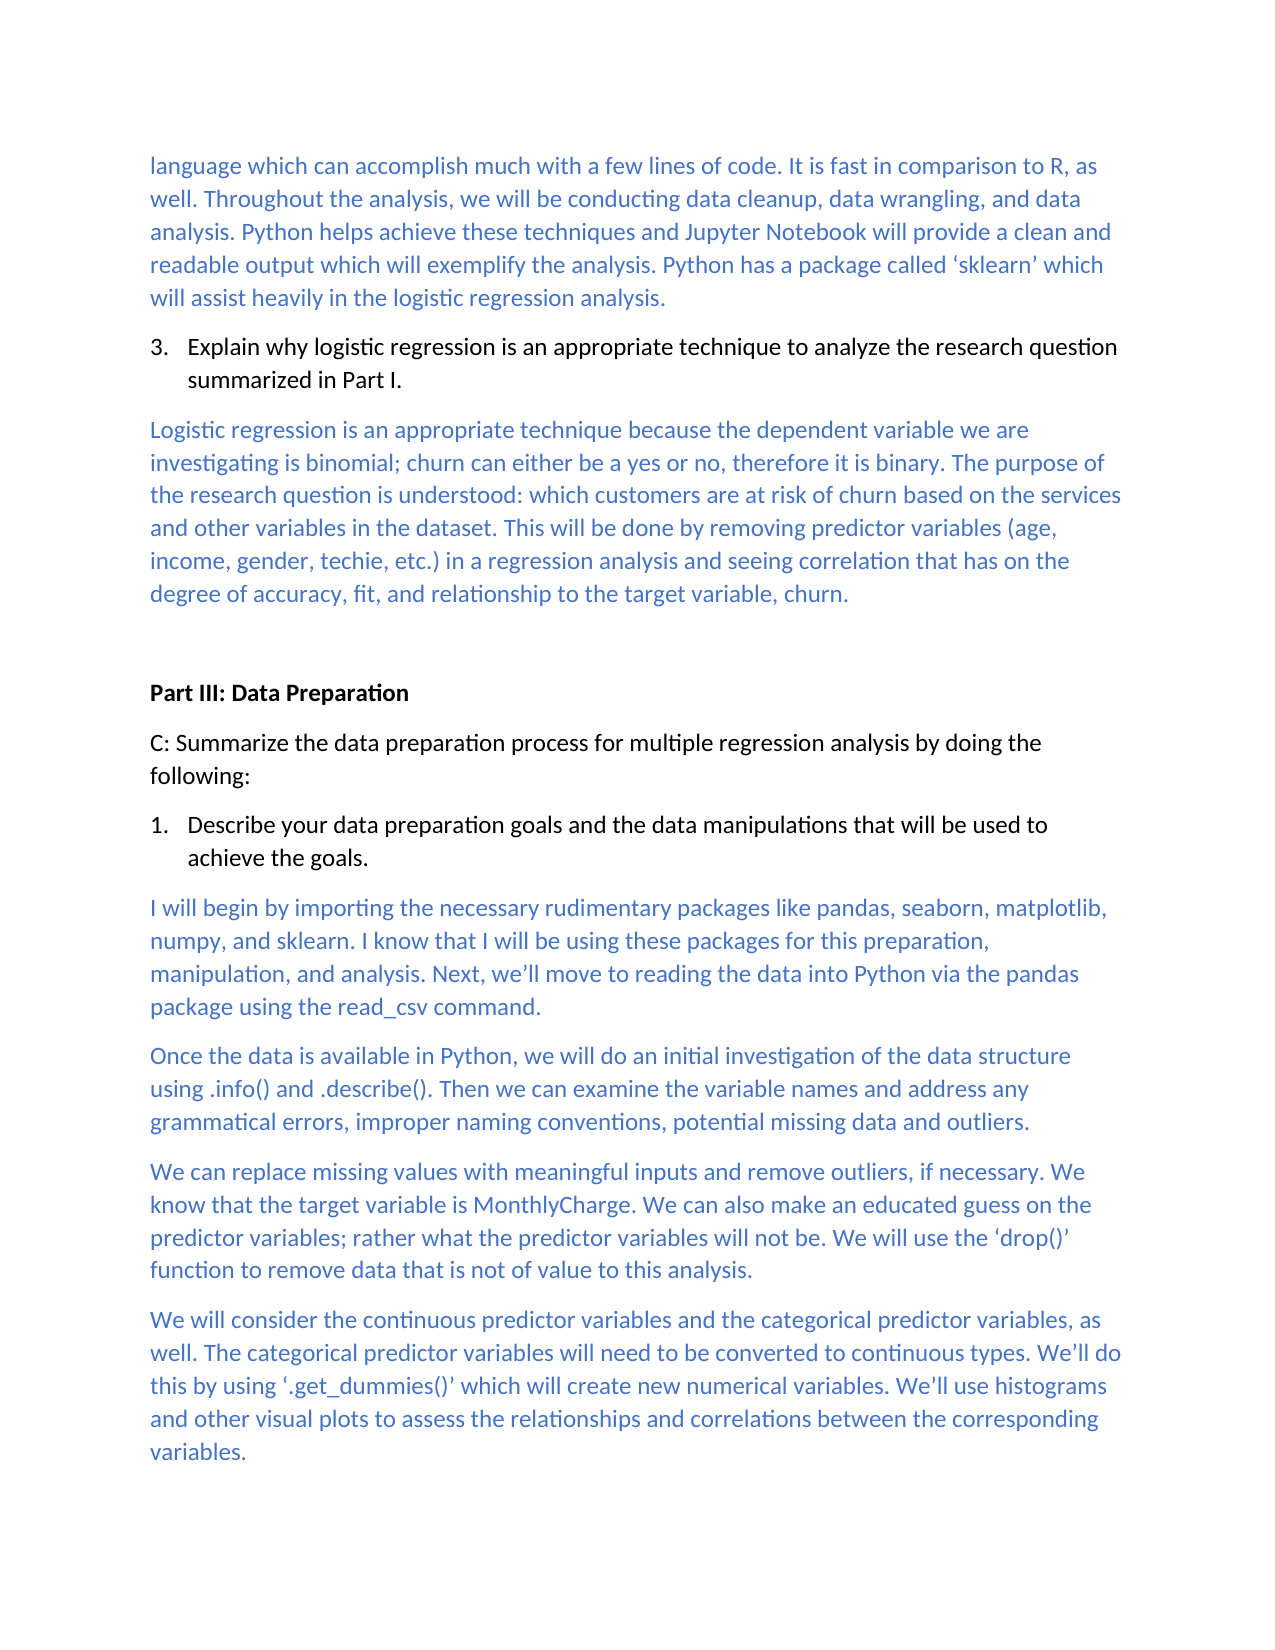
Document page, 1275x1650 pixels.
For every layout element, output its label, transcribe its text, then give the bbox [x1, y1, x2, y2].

list Describe your data preparation goals and the data manipulations that will be used to achieve the goals. [150, 809, 1125, 873]
text Once the data is available in Python, we will do an initial investigation of the data structure using .info() and .describe(). Then we can examine the variable names and address any grammatical errors, improper naming conventions, potential missing data and outliers. [150, 1040, 1125, 1137]
text I will begin by importing the necessary rudimentary packages like pandas, seaborn, matplotlib, numpy, and sklearn. I know that I will be using these packages for this preparation, manipulation, and analysis. Next, we’ll move to reading the data into Python via the pandas package using the read_csv command. [150, 892, 1125, 1021]
text We will consider the continuous predictor variables and the categorical predictor variables, as well. The categorical predictor variables will need to be converted to continuous types. We’ll do this by using ‘.get_dummies()’ which will create new numerical variables. We’ll use histograms and other visual plots to assess the relationships and correlations between the corresponding variables. [150, 1304, 1125, 1466]
text C: Summarize the data preparation process for multiple regression analysis by doing the following: [150, 727, 1125, 791]
list Explain why logistic regression is an appropriate technique to analyze the research question summarized in Part I. [150, 331, 1125, 395]
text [150, 150, 1125, 312]
text Logistic regression is an appropriate technique because the dependent variable we are investigating is binomial; churn can either be a yes or no, therefore it is binary. The purpose of the research question is understood: which customers are at risk of churn based on the services and other variables in the dataset. This will be done by removing predictor variables (age, income, gender, techie, etc.) in a regression analysis and seeing correlation that has on the degree of accuracy, fit, and relationship to the target variable, churn. [150, 414, 1125, 609]
text We can replace missing values with meaningful inputs and remove outliers, if necessary. We know that the target variable is MonthlyCharge. We can also make an educated guess on the predictor variables; rather what the predictor variables will not be. We will use the ‘drop()’ function to remove data that is not of value to this analysis. [150, 1156, 1125, 1285]
text Part III: Data Preparation [150, 677, 1125, 708]
